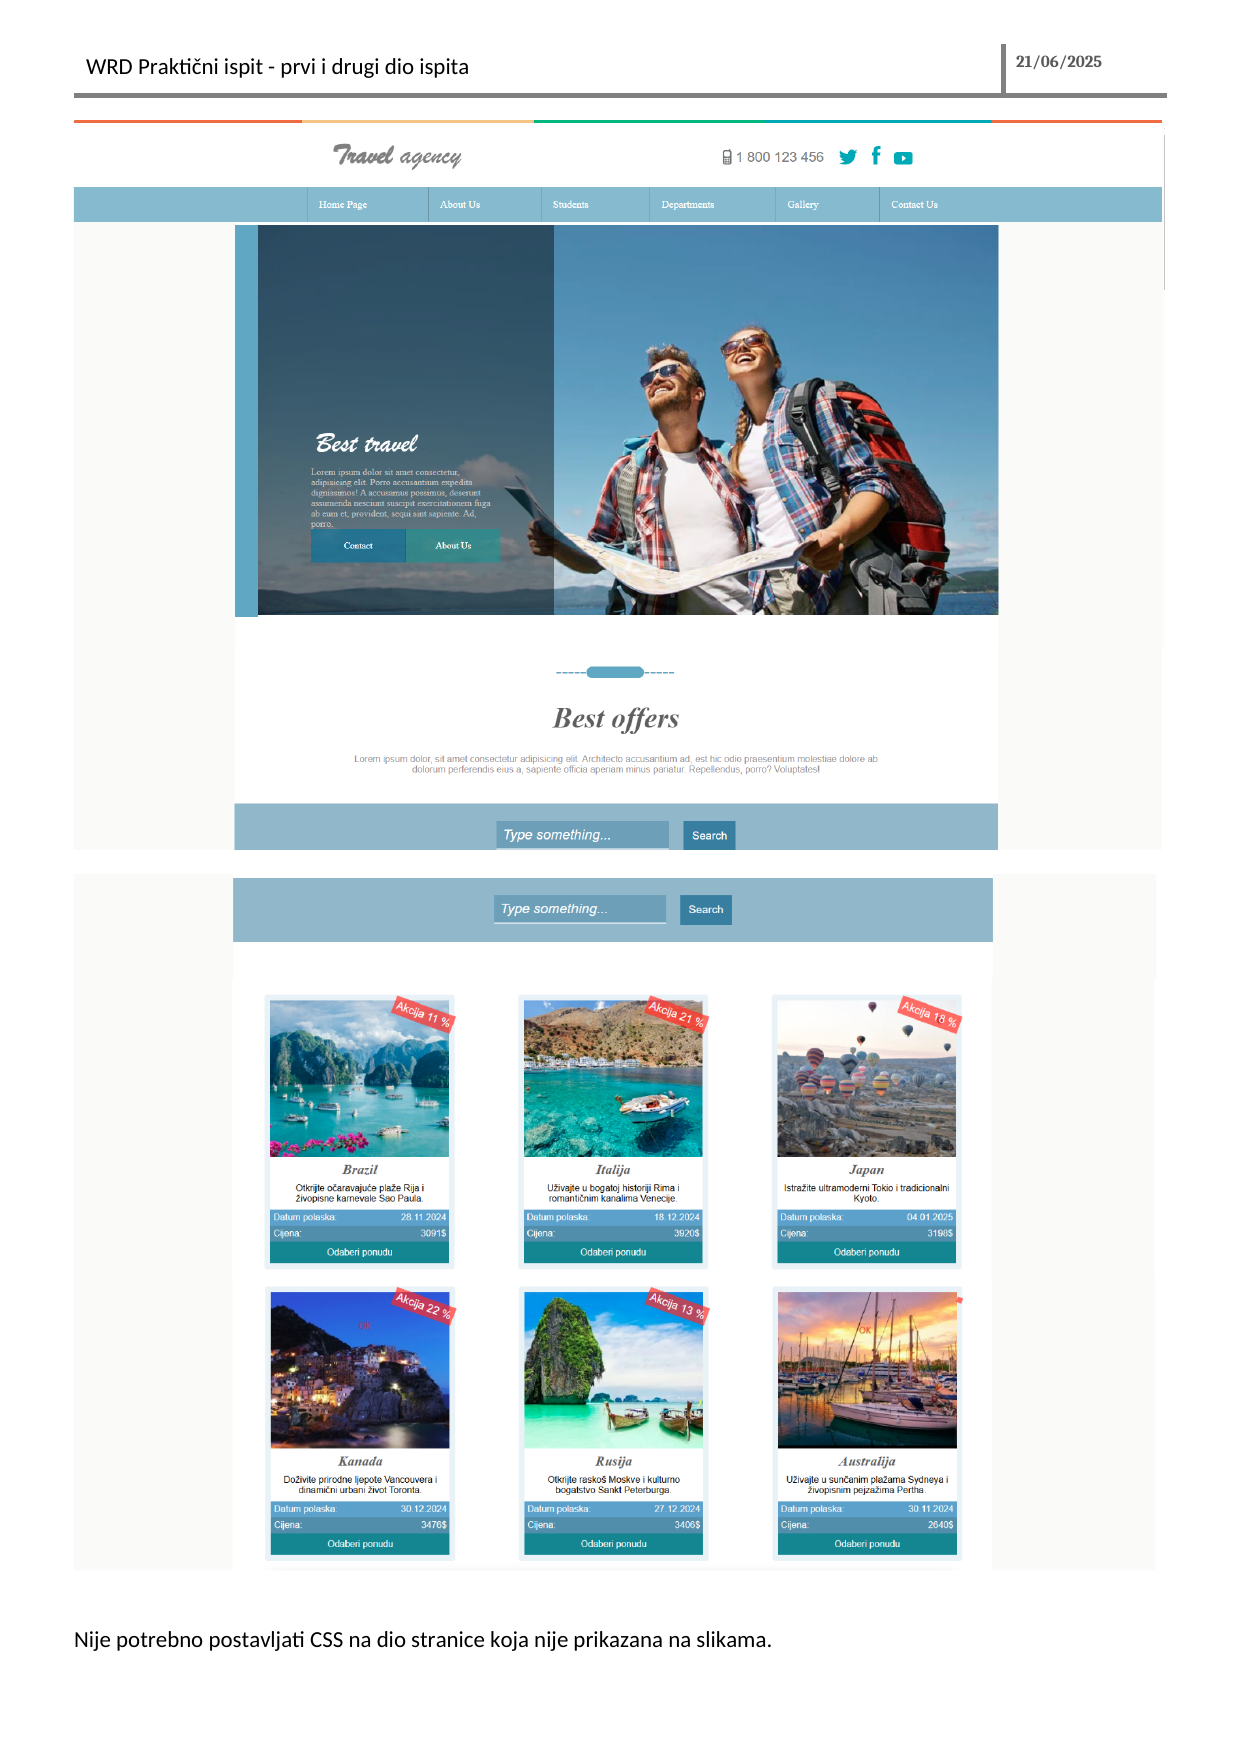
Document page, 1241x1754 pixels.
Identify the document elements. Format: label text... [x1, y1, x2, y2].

picture [73, 120, 1166, 850]
picture [73, 874, 1167, 1600]
text Nije potrebno postavljati CSS na dio stranice koja nije prikazana na slikama. [74, 1625, 1167, 1653]
